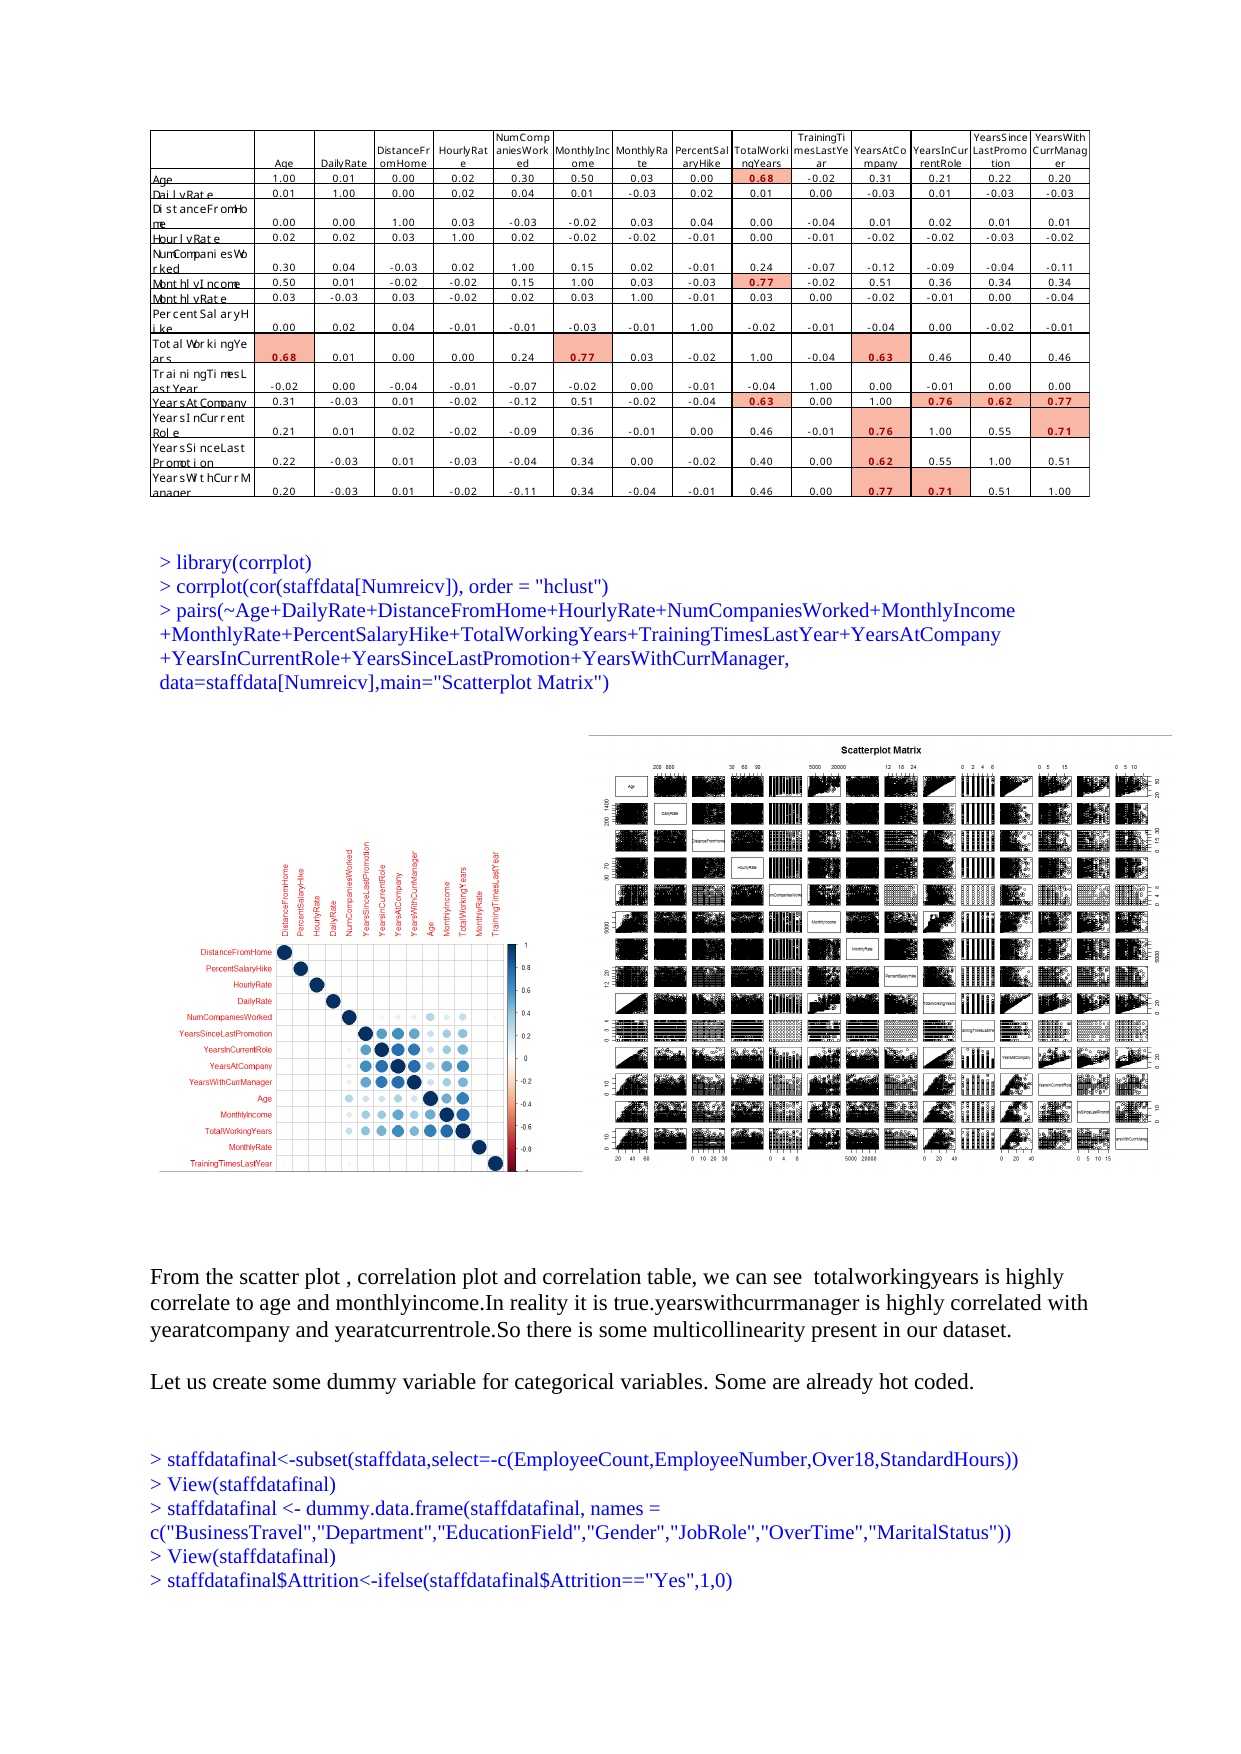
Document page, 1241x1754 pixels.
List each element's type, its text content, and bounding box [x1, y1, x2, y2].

picture [159, 834, 583, 1172]
table_cell [150, 736, 1240, 1184]
text > staffdatafinal<-subset(staffdata,select=-c(EmployeeCount,EmployeeNumber,Over18,StandardHours)) [150, 1447, 1090, 1471]
text From the scatter plot , correlation plot and correlation table, we can see totalworkingyears is highly correlate to age and monthlyincome.In reality it is true.yearswithcurrmanager is highly correlated with yearatcompany and yearatcurrentrole.So there is some multicollinearity present in our dataset. [150, 1263, 1090, 1342]
text > staffdatafinal <- dummy.data.frame(staffdatafinal, names = c("BusinessTravel","Department","EducationField","Gender","JobRole","OverTime","MaritalStatus")) [150, 1496, 1090, 1544]
picture [588, 735, 1173, 1172]
table_header > library(corrplot) > corrplot(cor(staffdata[Numreicv]), order = "hclust") > pairs(~Age+DailyRate+DistanceFromHome+HourlyRate+NumCompaniesWorked+MonthlyIncome +MonthlyRate+PercentSalaryHike+TotalWorkingYears+TrainingTimesLastYear+YearsAtCompany +YearsInCurrentRole+YearsSinceLastPromotion+YearsWithCurrManager, data=staffdata[Numreicv],main="Scatterplot Matrix") [150, 550, 1240, 736]
text > staffdatafinal$Attrition<-ifelse(staffdatafinal$Attrition=="Yes",1,0) [150, 1568, 1090, 1592]
text > View(staffdatafinal) [150, 1544, 1090, 1568]
text > View(staffdatafinal) [150, 1471, 1090, 1496]
text Let us create some dummy variable for categorical variables. Some are already hot coded. [150, 1368, 1090, 1395]
